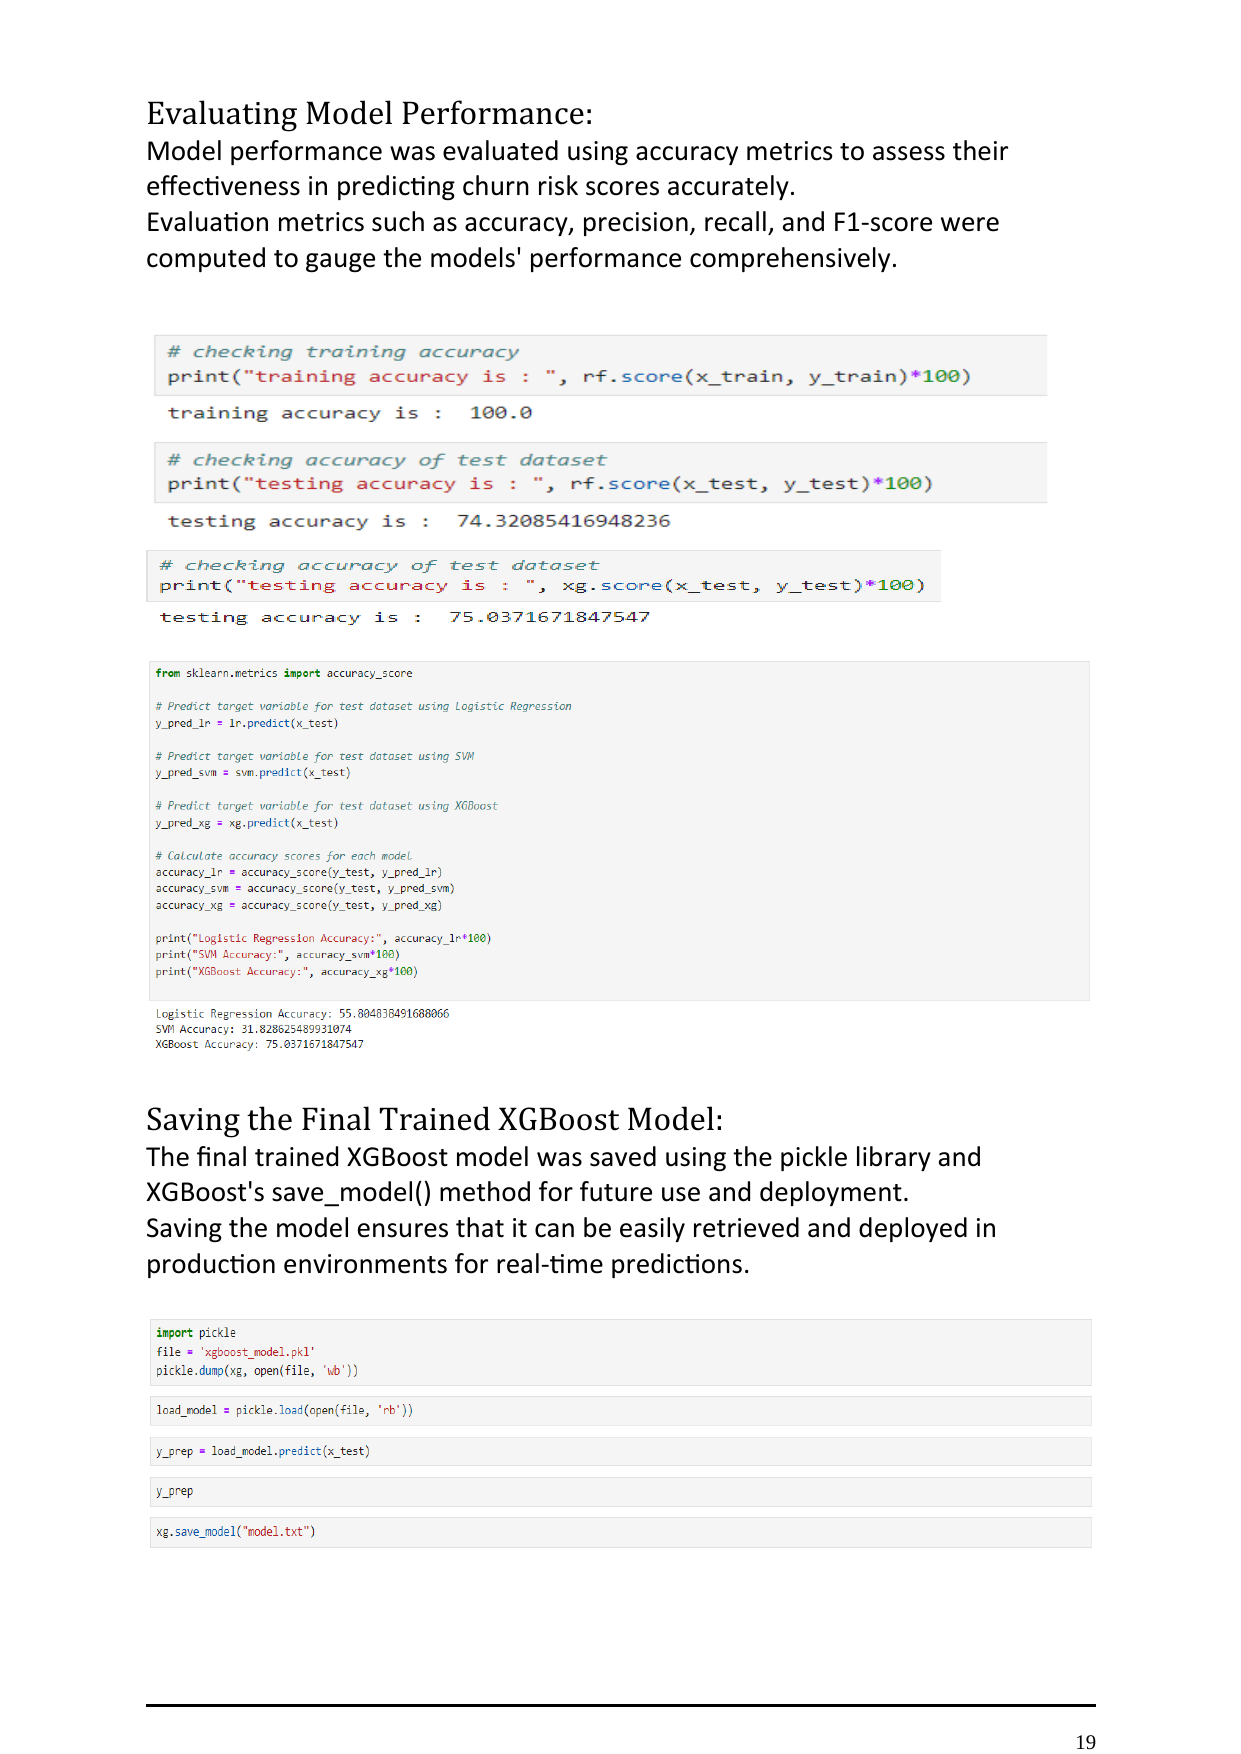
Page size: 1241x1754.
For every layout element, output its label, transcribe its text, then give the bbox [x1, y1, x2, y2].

text The final trained XGBoost model was saved using the pickle library and XGBoost's save_model() method for future use and deployment. [146, 1138, 1096, 1209]
picture [145, 310, 1048, 629]
text Saving the Final Trained XGBoost Model: [146, 1099, 1096, 1138]
text Saving the model ensures that it can be easily retrieved and deployed in production environments for real-time predictions. [146, 1209, 1096, 1280]
text Model performance was evaluated using accuracy metrics to assess their effectiveness in predicting churn risk scores accurately. [146, 132, 1096, 203]
text Evaluation metrics such as accuracy, precision, recall, and F1-score were computed to gauge the models' performance comprehensively. [146, 203, 1096, 274]
text Evaluating Model Performance: [146, 93, 1096, 132]
picture [145, 652, 1096, 1051]
picture [145, 1316, 1095, 1561]
